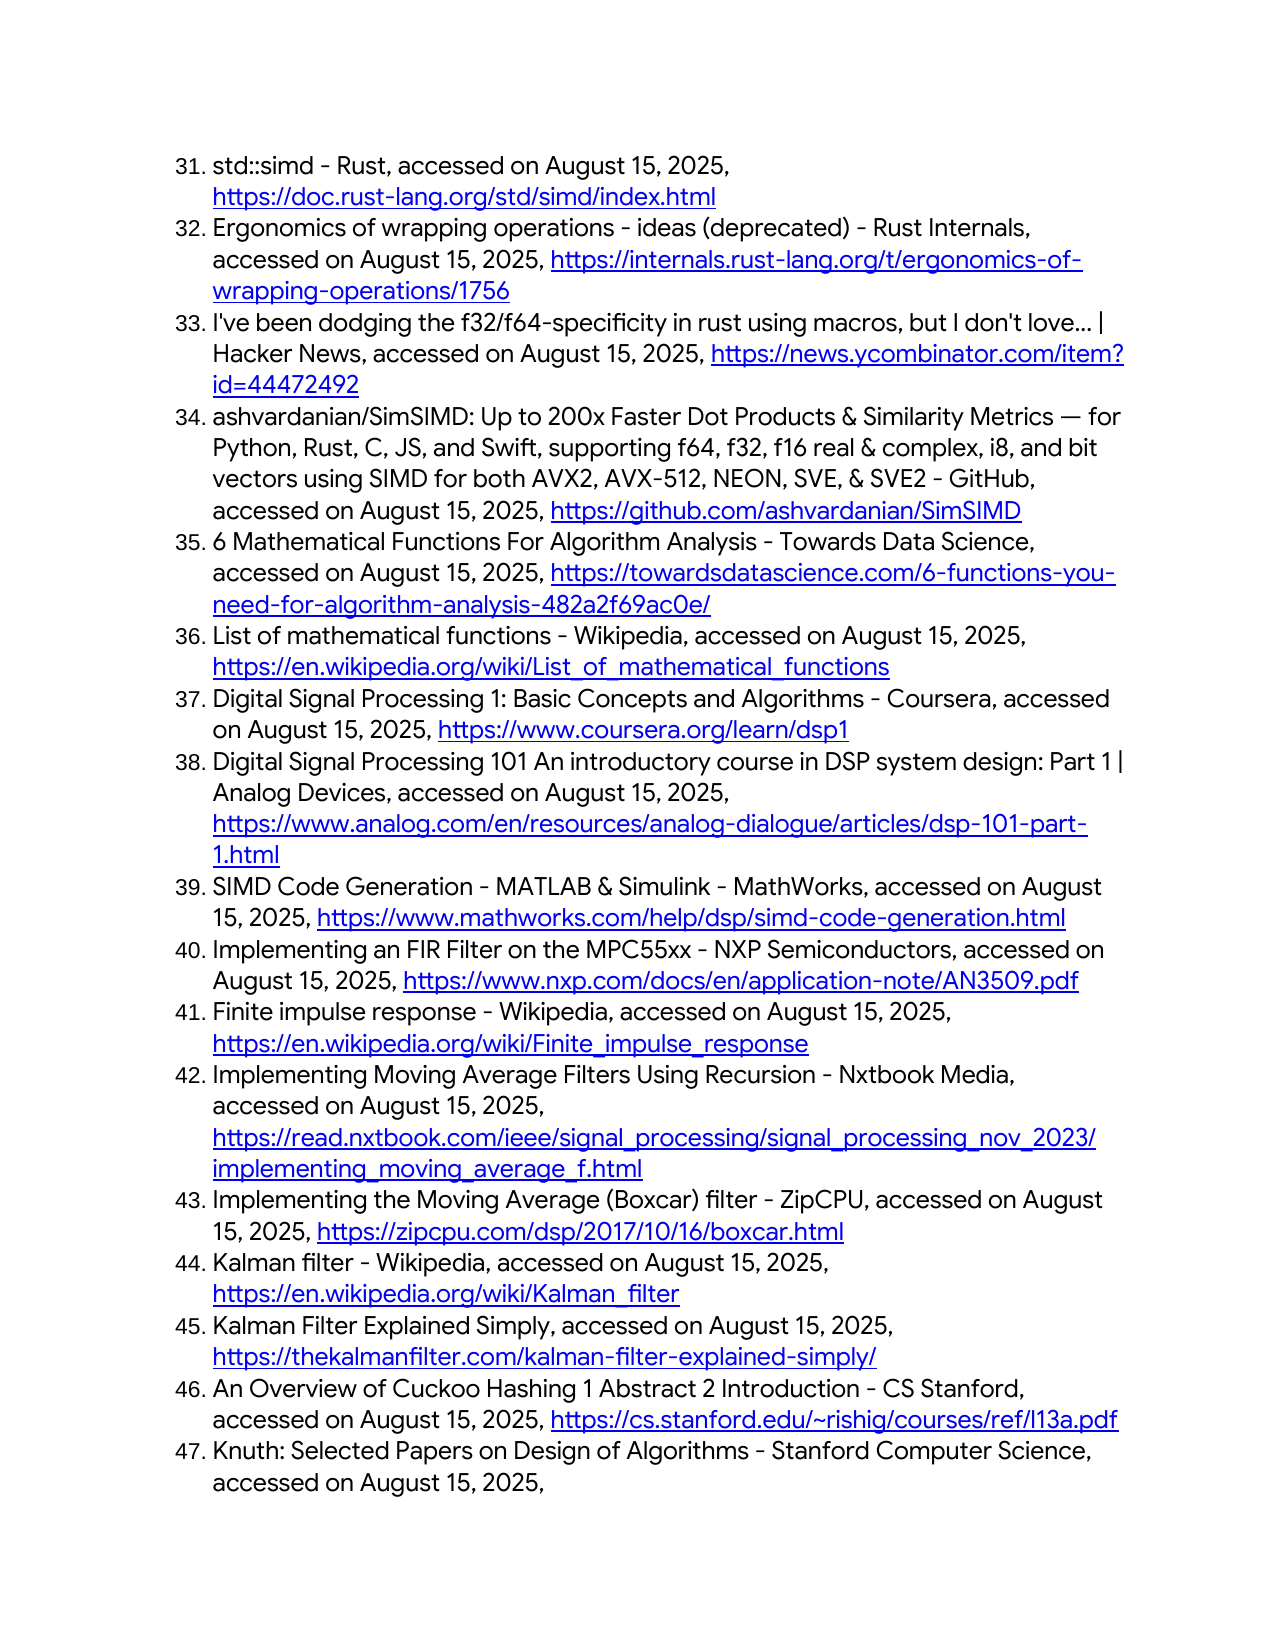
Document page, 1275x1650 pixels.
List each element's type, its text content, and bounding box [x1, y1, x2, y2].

list Digital Signal Processing 1: Basic Concepts and Algorithms - Coursera, accessed on August 15, 2025, https://www.coursera.org/learn/dsp1 [175, 683, 1125, 746]
list Implementing the Moving Average (Boxcar) filter - ZipCPU, accessed on August 15, 2025, https://zipcpu.com/dsp/2017/10/16/boxcar.html [175, 1185, 1125, 1247]
list Kalman Filter Explained Simply, accessed on August 15, 2025, https://thekalmanfilter.com/kalman-filter-explained-simply/ [175, 1310, 1125, 1373]
list List of mathematical functions - Wikipedia, accessed on August 15, 2025, https://en.wikipedia.org/wiki/List_of_mathematical_functions [175, 620, 1125, 683]
list Implementing an FIR Filter on the MPC55xx - NXP Semiconductors, accessed on August 15, 2025, https://www.nxp.com/docs/en/application-note/AN3509.pdf [175, 934, 1125, 997]
list Finite impulse response - Wikipedia, accessed on August 15, 2025, https://en.wikipedia.org/wiki/Finite_impulse_response [175, 997, 1125, 1059]
list Digital Signal Processing 101 An introductory course in DSP system design: Part 1 | Analog Devices, accessed on August 15, 2025, https://www.analog.com/en/resources/analog-dialogue/articles/dsp-101-part-1.html [175, 746, 1125, 871]
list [175, 1436, 1125, 1498]
list std::simd - Rust, accessed on August 15, 2025, https://doc.rust-lang.org/std/simd/index.html [175, 150, 1125, 213]
list SIMD Code Generation - MATLAB & Simulink - MathWorks, accessed on August 15, 2025, https://www.mathworks.com/help/dsp/simd-code-generation.html [175, 871, 1125, 934]
list I've been dodging the f32/f64-specificity in rust using macros, but I don't love... | Hacker News, accessed on August 15, 2025, https://news.ycombinator.com/item?id=44472492 [175, 307, 1125, 401]
list Ergonomics of wrapping operations - ideas (deprecated) - Rust Internals, accessed on August 15, 2025, https://internals.rust-lang.org/t/ergonomics-of-wrapping-operations/1756 [175, 213, 1125, 307]
list 6 Mathematical Functions For Algorithm Analysis - Towards Data Science, accessed on August 15, 2025, https://towardsdatascience.com/6-functions-you-need-for-algorithm-analysis-482a2f69ac0e/ [175, 526, 1125, 620]
list Implementing Moving Average Filters Using Recursion - Nxtbook Media, accessed on August 15, 2025, https://read.nxtbook.com/ieee/signal_processing/signal_processing_nov_2023/implementing_moving_average_f.html [175, 1059, 1125, 1185]
list An Overview of Cuckoo Hashing 1 Abstract 2 Introduction - CS Stanford, accessed on August 15, 2025, https://cs.stanford.edu/~rishig/courses/ref/l13a.pdf [175, 1373, 1125, 1436]
list ashvardanian/SimSIMD: Up to 200x Faster Dot Products & Similarity Metrics — for Python, Rust, C, JS, and Swift, supporting f64, f32, f16 real & complex, i8, and bit vectors using SIMD for both AVX2, AVX-512, NEON, SVE, & SVE2 - GitHub, accessed on August 15, 2025, https://github.com/ashvardanian/SimSIMD [175, 401, 1125, 526]
list Kalman filter - Wikipedia, accessed on August 15, 2025, https://en.wikipedia.org/wiki/Kalman_filter [175, 1247, 1125, 1310]
